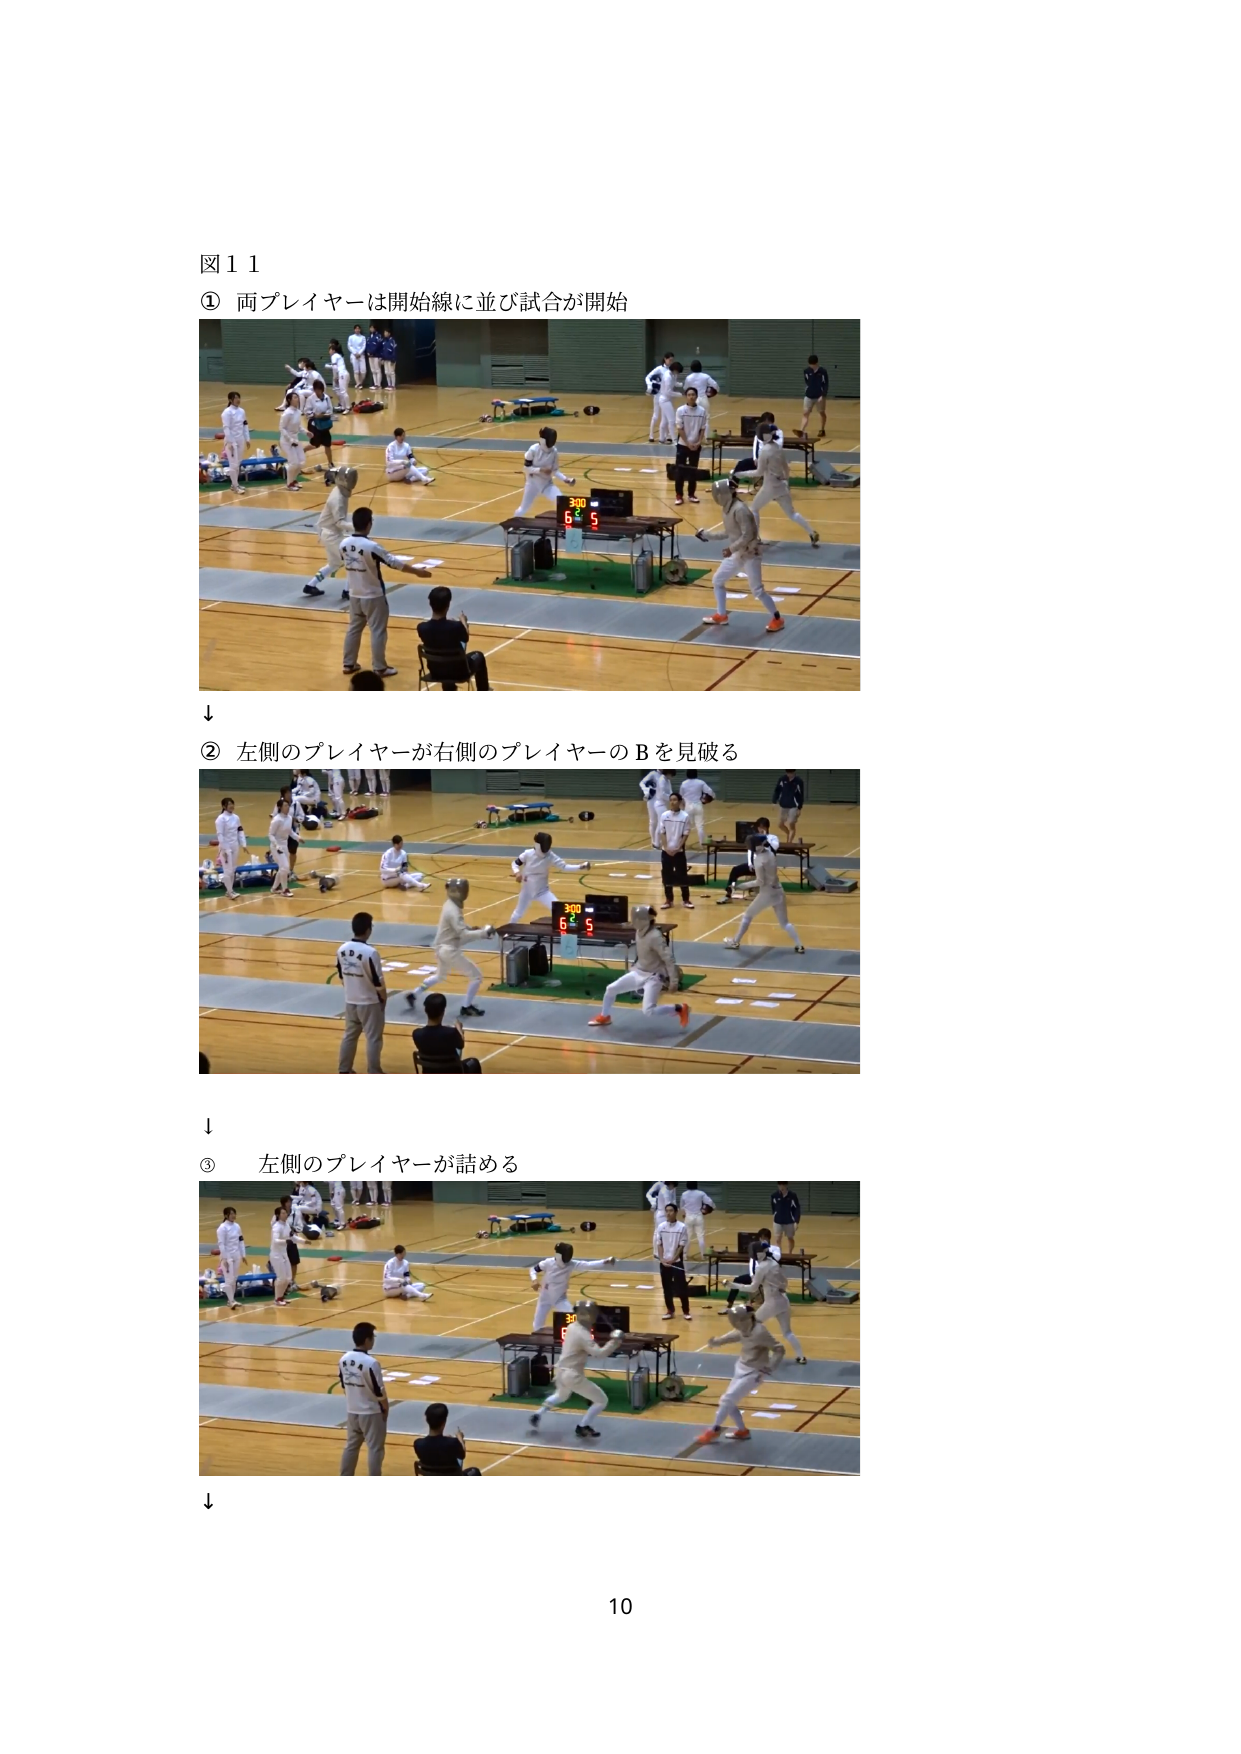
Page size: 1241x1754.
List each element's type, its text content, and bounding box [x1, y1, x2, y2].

list 左側のプレイヤーが右側のプレイヤーのBを見破る [199, 732, 1063, 769]
text ↓ [177, 1482, 1063, 1519]
text ↓ [177, 1107, 1063, 1144]
text ↓ [177, 694, 1063, 732]
list 両プレイヤーは開始線に並び試合が開始 [199, 282, 1063, 319]
picture [199, 1181, 861, 1476]
picture [199, 319, 861, 691]
text 図１１ [177, 244, 1063, 282]
list 左側のプレイヤーが詰める [199, 1144, 1063, 1182]
picture [199, 769, 861, 1074]
